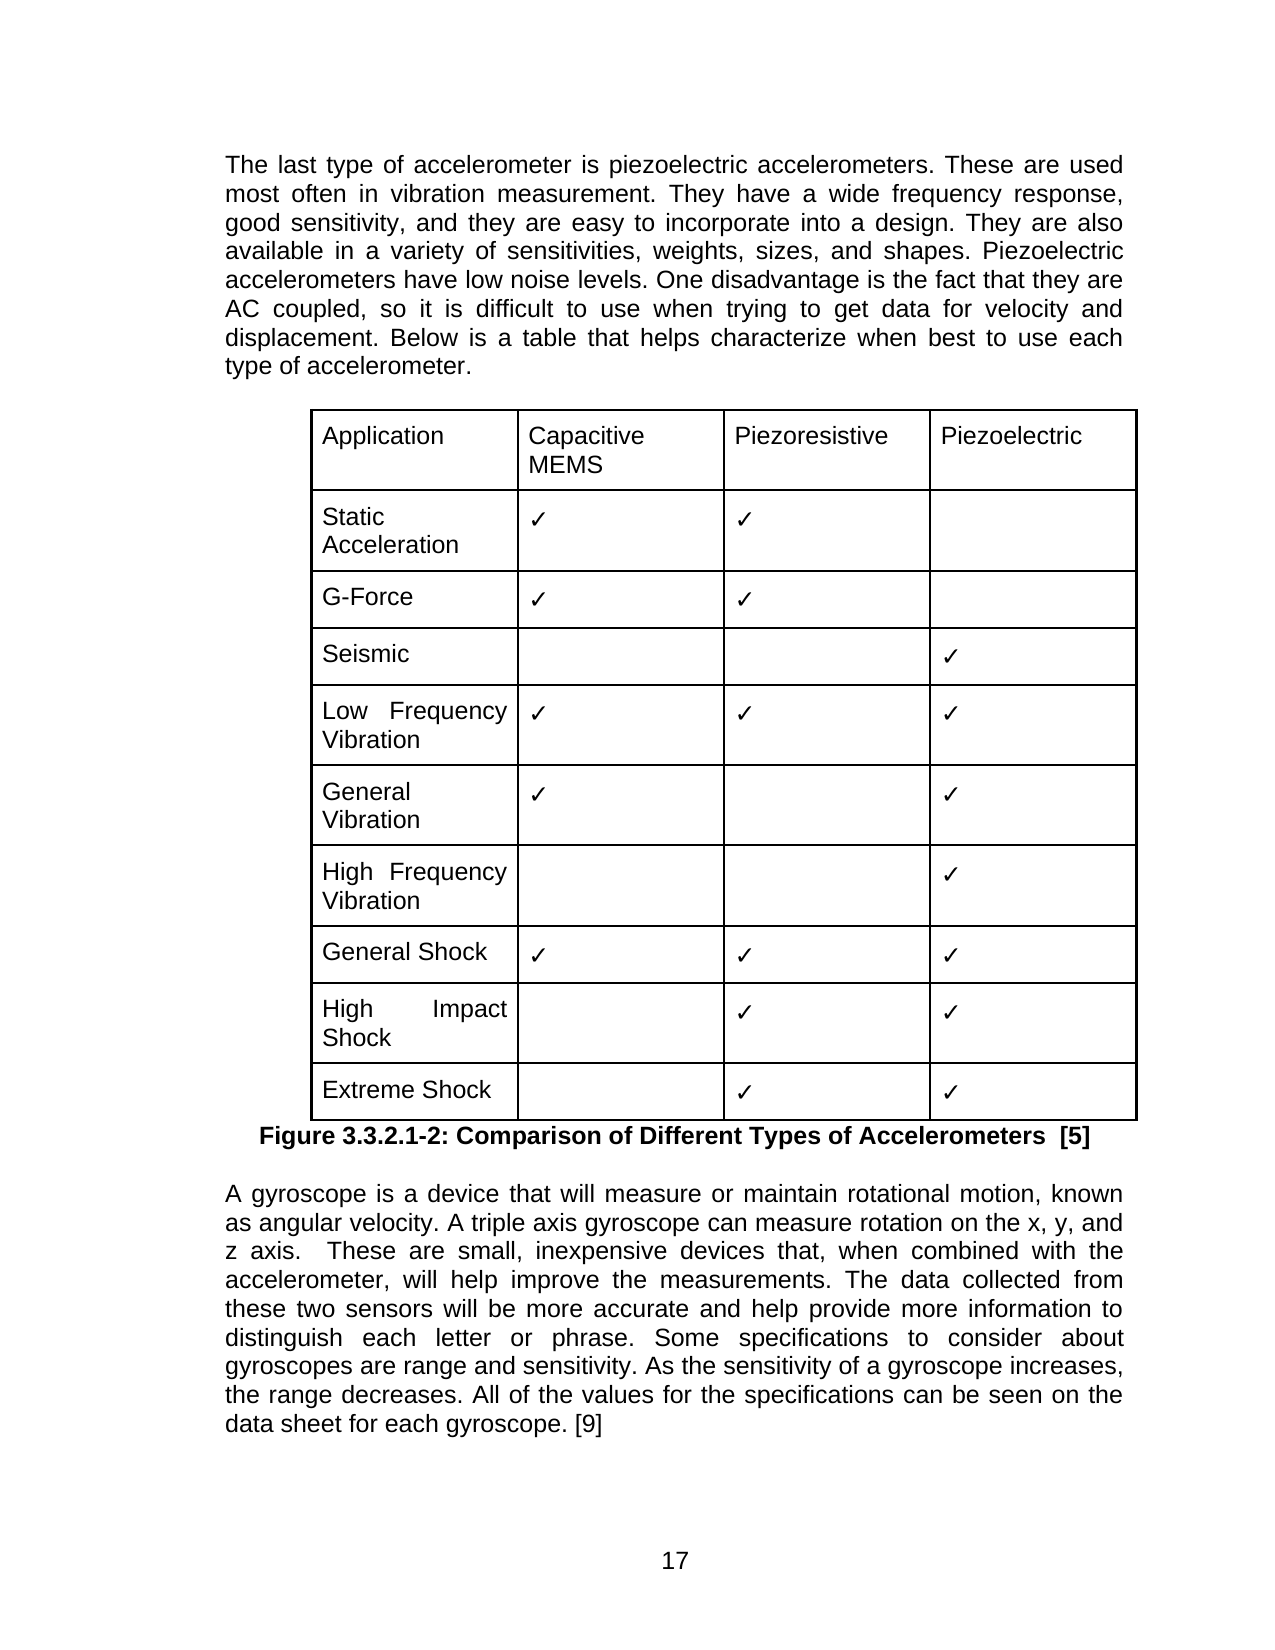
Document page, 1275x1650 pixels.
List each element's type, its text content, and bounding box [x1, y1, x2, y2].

table_cell [931, 572, 1135, 627]
table_cell [519, 686, 723, 764]
table_header Piezoresistive [725, 411, 929, 489]
table_header Piezoelectric [931, 411, 1135, 489]
table_cell [519, 1064, 723, 1119]
table_header Application [313, 411, 517, 489]
text A gyroscope is a device that will measure or maintain rotational motion, known as angular velocity. A triple axis gyroscope can measure rotation on the x, y, and z axis. These are small, inexpensive devices that, when combined with the accelerometer, will help improve the measurements. The data collected from these two sensors will be more accurate and help provide more information to distinguish each letter or phrase. Some specifications to consider about gyroscopes are range and sensitivity. As the sensitivity of a gyroscope increases, the range decreases. All of the values for the specifications can be seen on the data sheet for each gyroscope. [9] [225, 1179, 1125, 1437]
table_cell Extreme Shock [313, 1064, 517, 1119]
table_cell [725, 1064, 929, 1119]
table_cell General Shock [313, 927, 517, 982]
table_cell [931, 686, 1135, 764]
table_cell [725, 984, 929, 1062]
table_cell [725, 927, 929, 982]
text Figure 3.3.2.1-2: Comparison of Different Types of Accelerometers [5] [225, 1121, 1125, 1150]
table_cell [519, 572, 723, 627]
table_cell [931, 491, 1135, 569]
table_cell [931, 927, 1135, 982]
table_cell [931, 984, 1135, 1062]
table_cell [519, 984, 723, 1062]
table_cell [519, 927, 723, 982]
table_cell [931, 846, 1135, 925]
table_cell [519, 846, 723, 925]
table_cell [725, 846, 929, 925]
table_cell [931, 629, 1135, 683]
table_cell Seismic [313, 629, 517, 683]
table_cell [725, 686, 929, 764]
table_cell [725, 572, 929, 627]
table_cell Low Frequency Vibration [313, 686, 517, 764]
table_cell [519, 629, 723, 683]
table_cell [725, 766, 929, 844]
table_cell [519, 491, 723, 569]
table_cell [931, 766, 1135, 844]
table_cell [725, 491, 929, 569]
table_cell [931, 1064, 1135, 1119]
table_cell [519, 766, 723, 844]
table_cell High Frequency Vibration [313, 846, 517, 925]
table_cell [725, 629, 929, 683]
table_cell G-Force [313, 572, 517, 627]
table_cell High Impact Shock [313, 984, 517, 1062]
text The last type of accelerometer is piezoelectric accelerometers. These are used most often in vibration measurement. They have a wide frequency response, good sensitivity, and they are easy to incorporate into a design. They are also available in a variety of sensitivities, weights, sizes, and shapes. Piezoelectric accelerometers have low noise levels. One disadvantage is the fact that they are AC coupled, so it is difficult to use when trying to get data for velocity and displacement. Below is a table that helps characterize when best to use each type of accelerometer. [225, 150, 1125, 380]
table_header Capacitive MEMS [519, 411, 723, 489]
table_cell Static Acceleration [313, 491, 517, 569]
table_cell General Vibration [313, 766, 517, 844]
